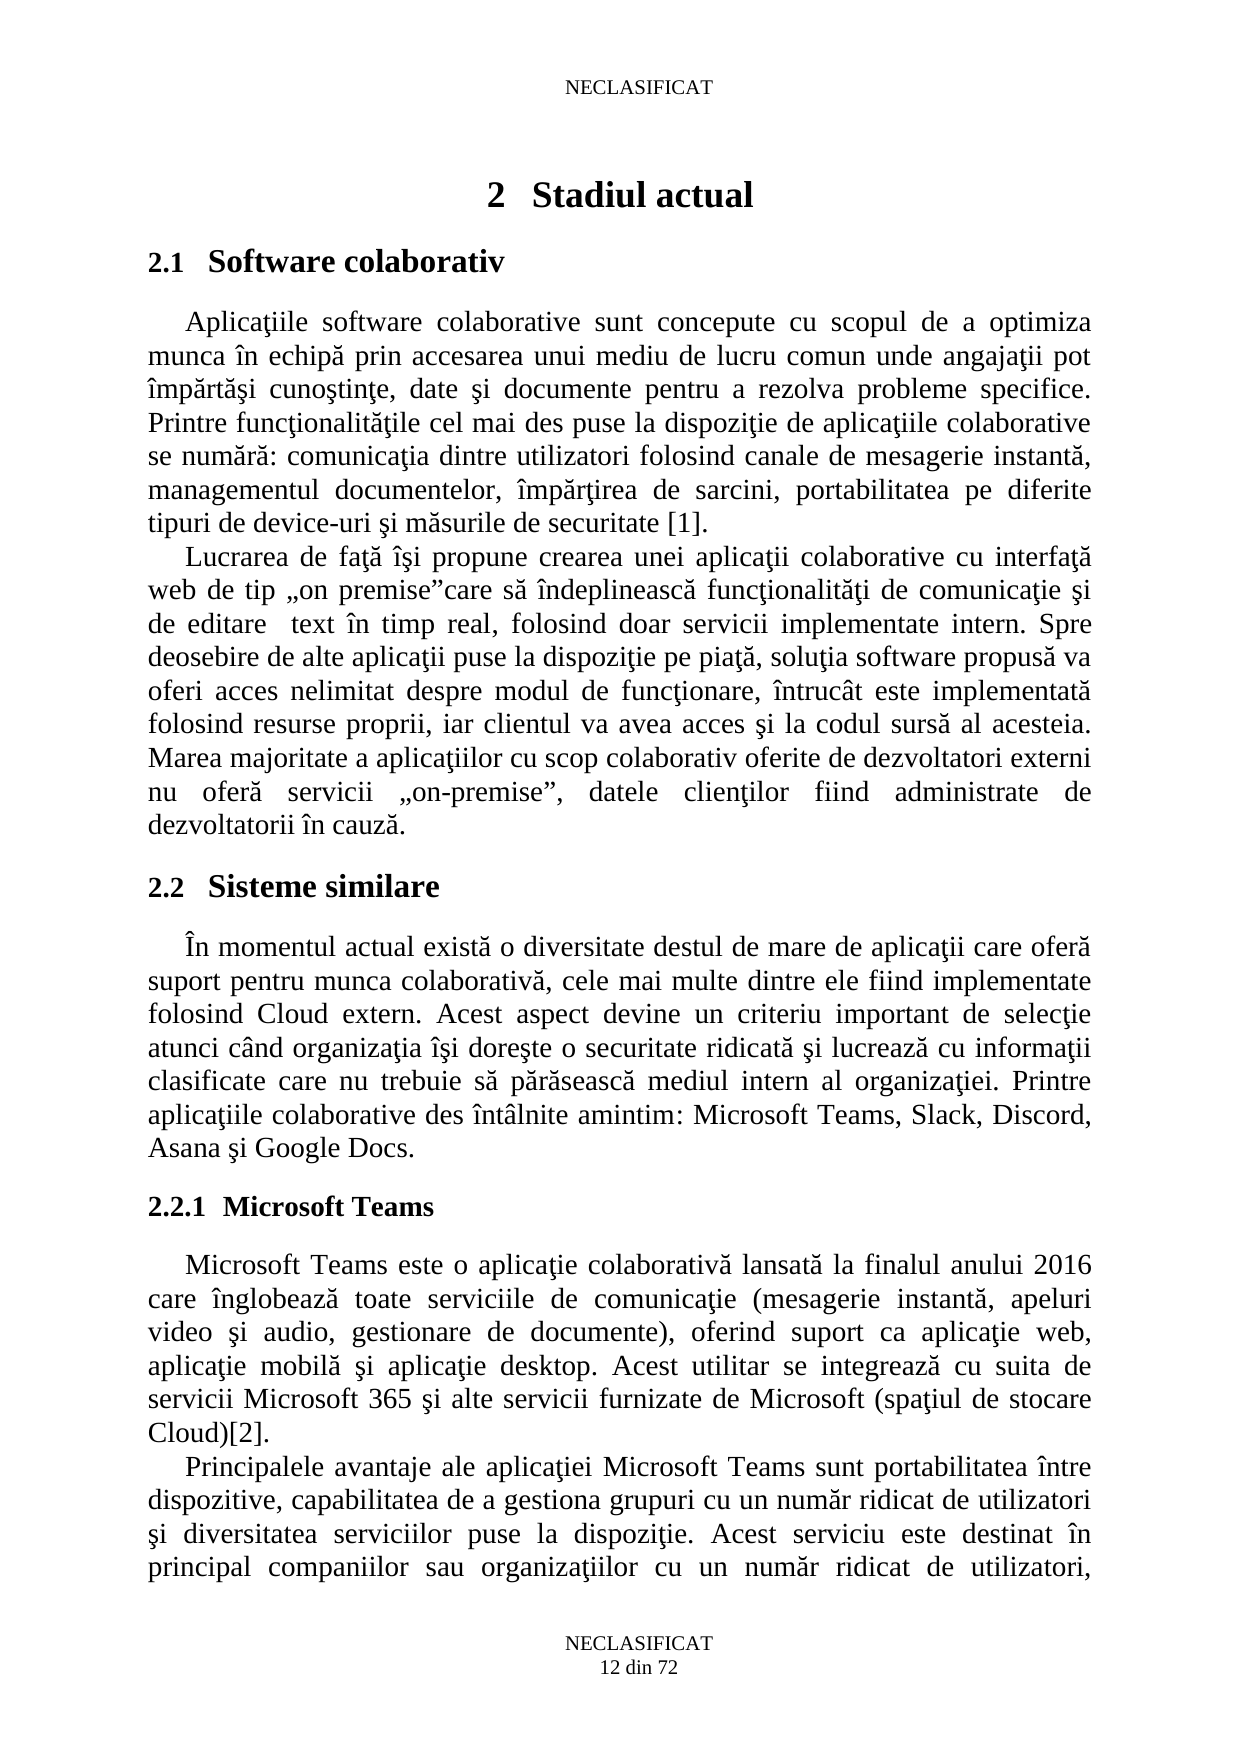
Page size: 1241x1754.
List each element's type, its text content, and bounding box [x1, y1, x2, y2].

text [148, 1449, 1092, 1583]
subtitle Software colaborativ [148, 241, 1092, 279]
subtitle Microsoft Teams [148, 1189, 1092, 1222]
subtitle Stadiul actual [148, 173, 1092, 216]
text Lucrarea de faţă îşi propune crearea unei aplicaţii colaborative cu interfaţă web de tip „on premise”care să îndeplinească funcţionalităţi de comunicaţie şi de editare text în timp real, folosind doar servicii implementate intern. Spre deosebire de alte aplicaţii puse la dispoziţie pe piaţă, soluţia software propusă va oferi acces nelimitat despre modul de funcţionare, întrucât este implementată folosind resurse proprii, iar clientul va avea acces şi la codul sursă al acesteia. Marea majoritate a aplicaţiilor cu scop colaborativ oferite de dezvoltatori externi nu oferă servicii „on-premise”, datele clienţilor fiind administrate de dezvoltatorii în cauză. [148, 539, 1092, 841]
text Aplicaţiile software colaborative sunt concepute cu scopul de a optimiza munca în echipă prin accesarea unui mediu de lucru comun unde angajaţii pot împărtăşi cunoştinţe, date şi documente pentru a rezolva probleme specifice. Printre funcţionalităţile cel mai des puse la dispoziţie de aplicaţiile colaborative se numără: comunicaţia dintre utilizatori folosind canale de mesagerie instantă, managementul documentelor, împărţirea de sarcini, portabilitatea pe diferite tipuri de device-uri şi măsurile de securitate . [148, 304, 1092, 539]
text Microsoft Teams este o aplicaţie colaborativă lansată la finalul anului 2016 care înglobează toate serviciile de comunicaţie (mesagerie instantă, apeluri video şi audio, gestionare de documente), oferind suport ca aplicaţie web, aplicaţie mobilă şi aplicaţie desktop. Acest utilitar se integrează cu suita de servicii Microsoft 365 şi alte servicii furnizate de Microsoft (spaţiul de stocare Cloud). [148, 1247, 1092, 1449]
subtitle Sisteme similare [148, 866, 1092, 904]
text În momentul actual există o diversitate destul de mare de aplicaţii care oferă suport pentru munca colaborativă, cele mai multe dintre ele fiind implementate folosind Cloud extern. Acest aspect devine un criteriu important de selecţie atunci când organizaţia îşi doreşte o securitate ridicată şi lucrează cu informaţii clasificate care nu trebuie să părăsească mediul intern al organizaţiei. Printre aplicaţiile colaborative des întâlnite amintim: Microsoft Teams, Slack, Discord, Asana şi Google Docs. [148, 929, 1092, 1164]
